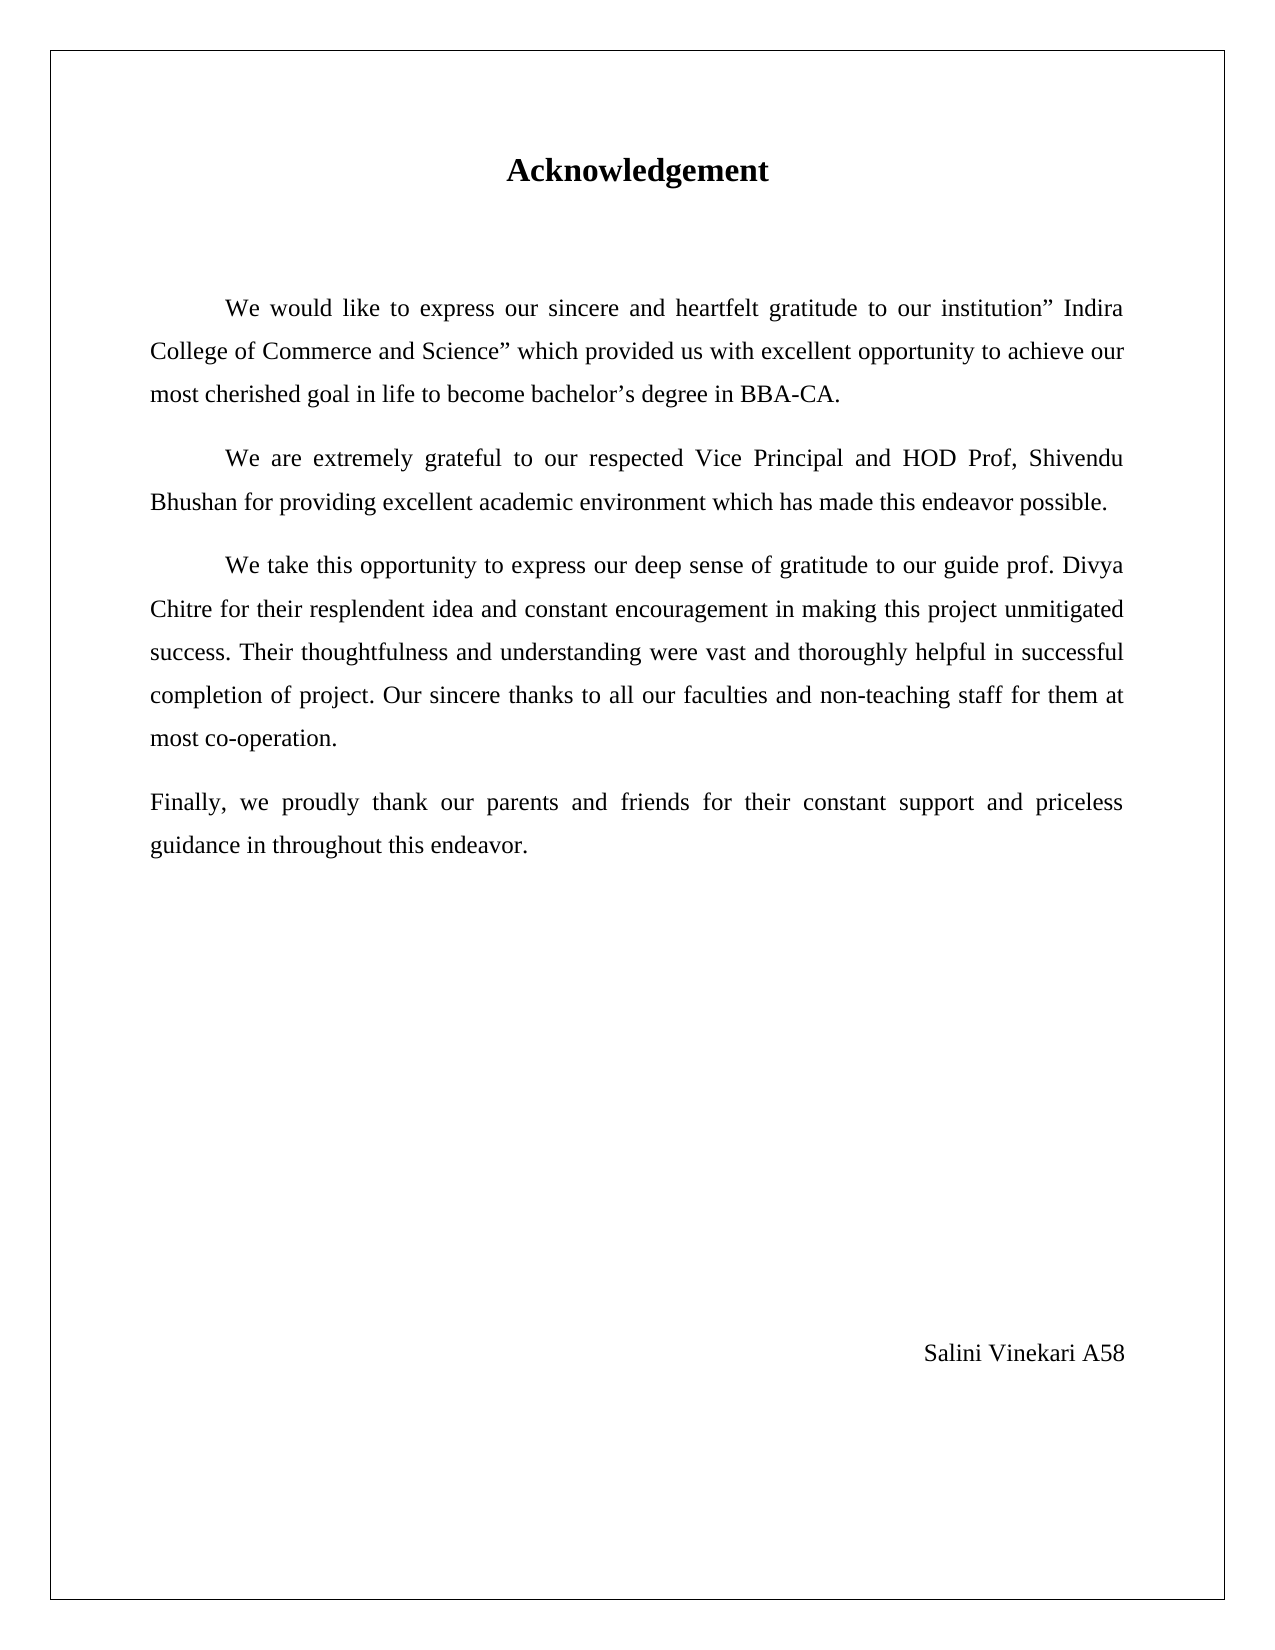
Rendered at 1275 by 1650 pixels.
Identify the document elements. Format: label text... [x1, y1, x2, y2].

text Salini Vinekari A58 [150, 1338, 1125, 1367]
text We are extremely grateful to our respected Vice Principal and HOD Prof, Shivendu Bhushan for providing excellent academic environment which has made this endeavor possible. [150, 443, 1125, 515]
text Acknowledgement [150, 150, 1125, 188]
text Finally, we proudly thank our parents and friends for their constant support and priceless guidance in throughout this endeavor. [150, 787, 1125, 859]
text We take this opportunity to express our deep sense of gratitude to our guide prof. Divya Chitre for their resplendent idea and constant encouragement in making this project unmitigated success. Their thoughtfulness and understanding were vast and thoroughly helpful in successful completion of project. Our sincere thanks to all our faculties and non-teaching staff for them at most co-operation. [150, 551, 1125, 752]
text We would like to express our sincere and heartfelt gratitude to our institution” Indira College of Commerce and Science” which provided us with excellent opportunity to achieve our most cherished goal in life to become bachelor’s degree in BBA-CA. [150, 293, 1125, 408]
